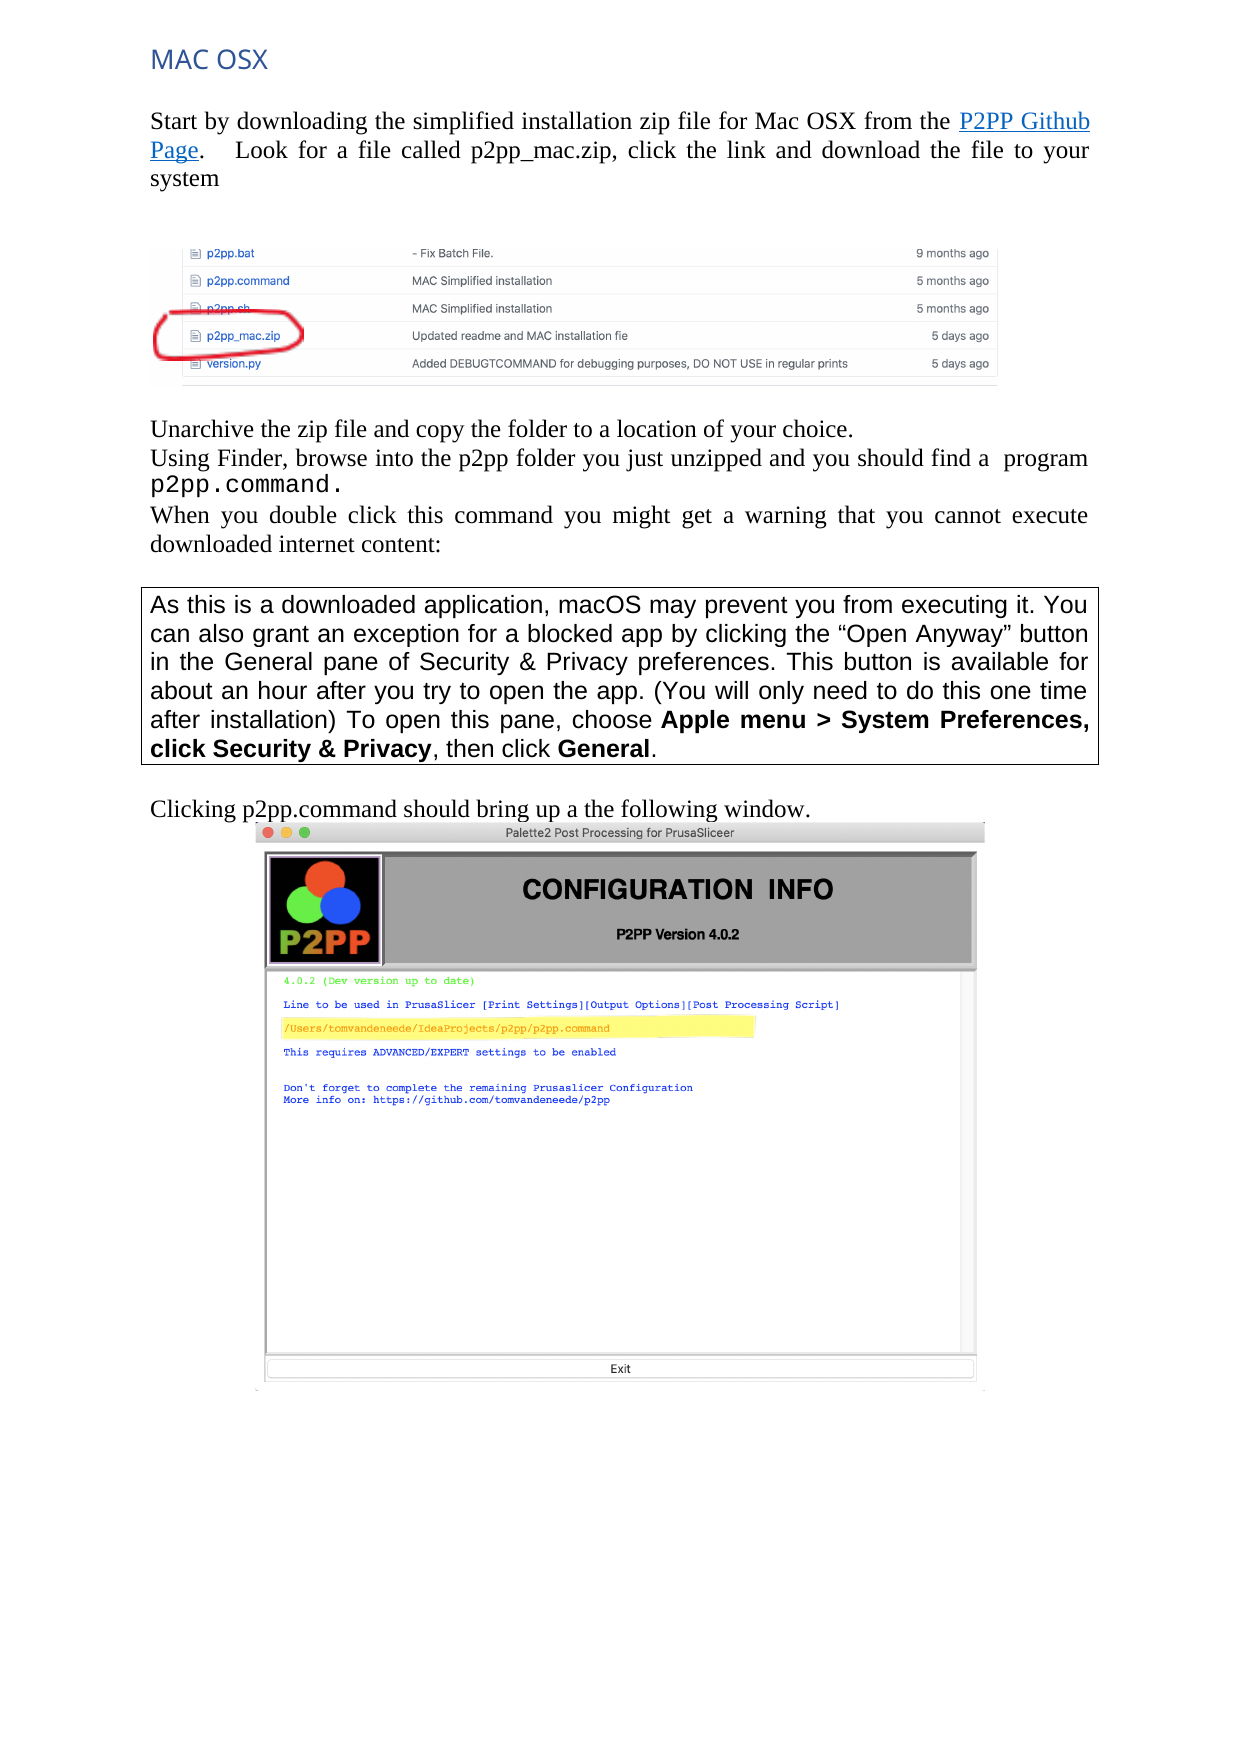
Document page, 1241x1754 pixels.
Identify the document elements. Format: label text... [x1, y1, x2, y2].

text When you double click this command you might get a warning that you cannot execute downloaded internet content: [150, 500, 1090, 558]
text Start by downloading the simplified installation zip file for Mac OSX from the P2PP Github Page. Look for a file called p2pp_mac.zip, click the link and download the file to your system [150, 106, 1090, 192]
text Unarchive the zip file and copy the folder to a location of your choice. [150, 414, 1090, 443]
text As this is a downloaded application, macOS may prevent you from executing it. You can also grant an exception for a blocked app by clicking the “Open Anyway” button in the General pane of Security & Privacy preferences. This button is available for about an hour after you try to open the app. (You will only need to do this one time after installation) To open this pane, choose Apple menu > System Preferences, click Security & Privacy, then click General. [142, 588, 1098, 764]
subtitle MAC OSX [150, 40, 1090, 77]
text Clicking p2pp.command should bring up a the following window. [150, 794, 1090, 823]
picture [150, 249, 1000, 386]
text Using Finder, browse into the p2pp folder you just unzipped and you should find a program p2pp.command. [150, 443, 1090, 500]
picture [255, 822, 985, 1391]
